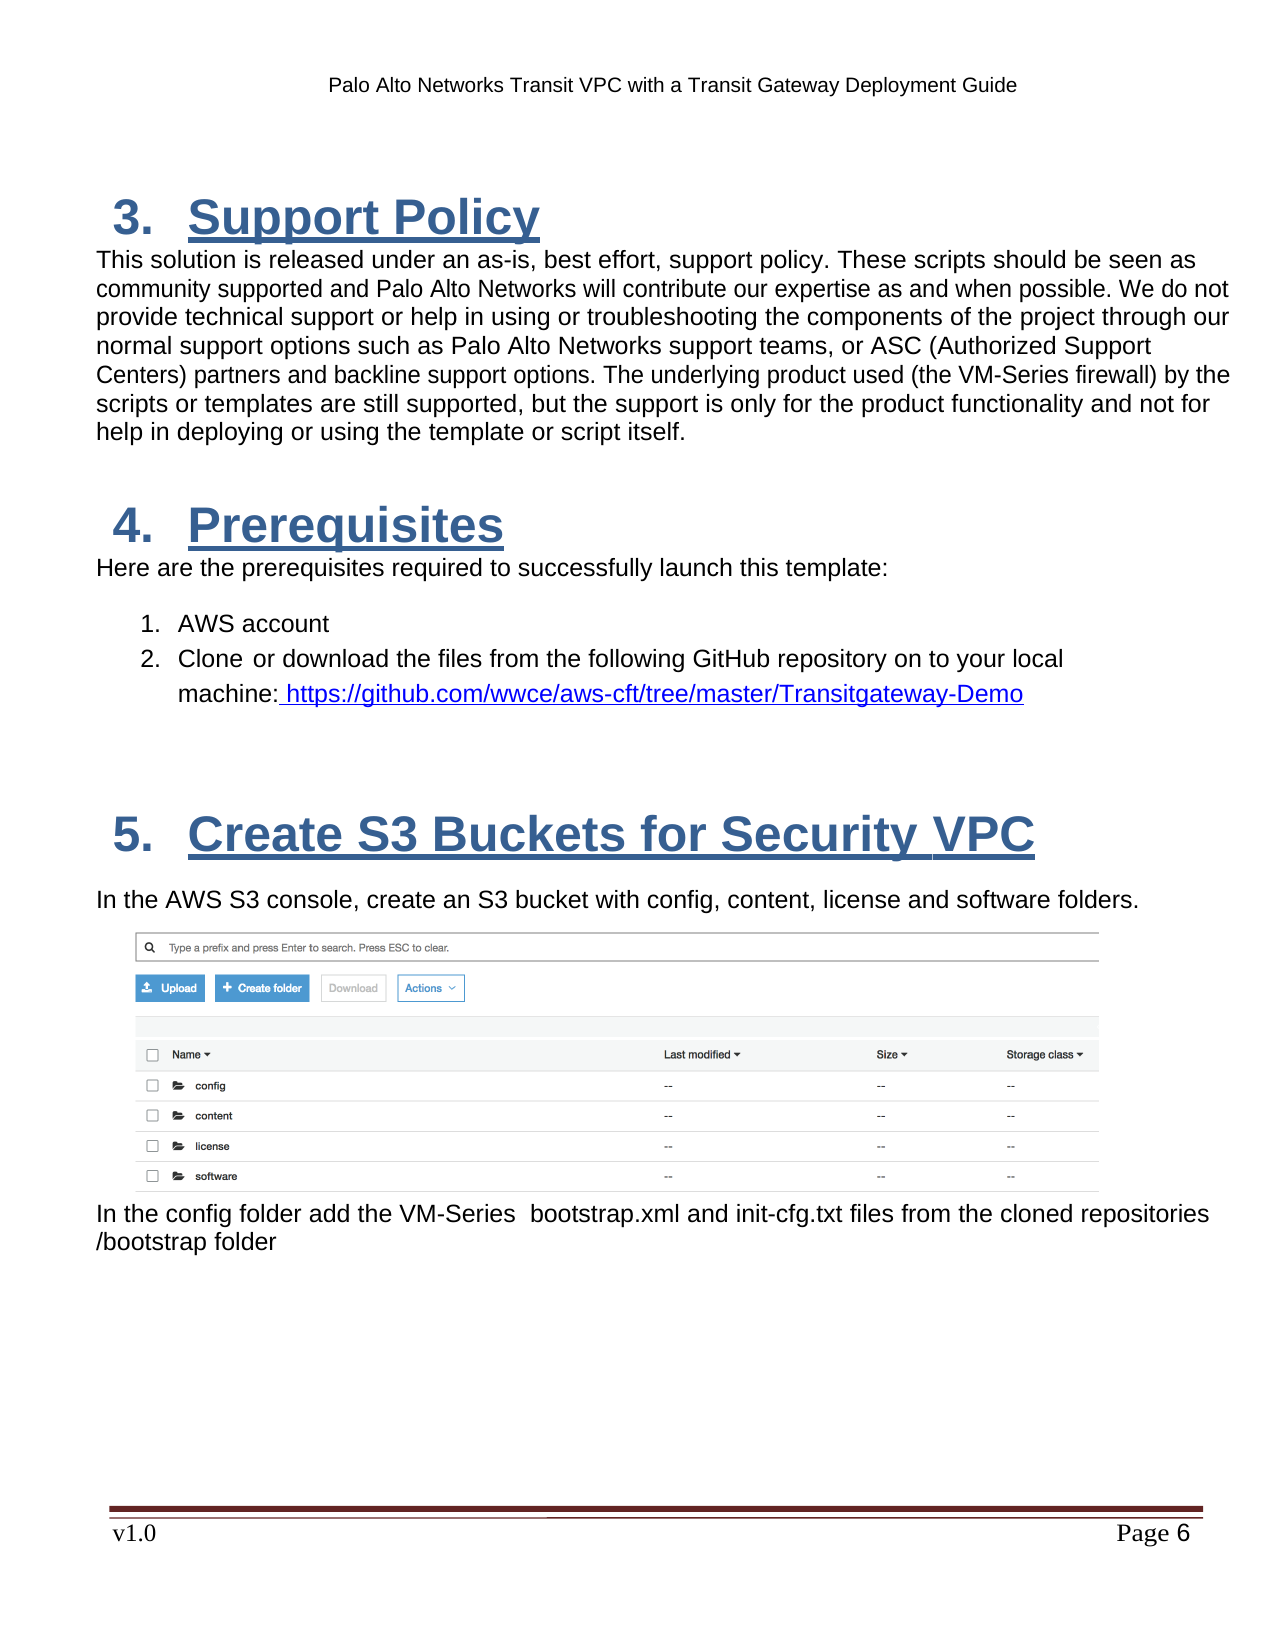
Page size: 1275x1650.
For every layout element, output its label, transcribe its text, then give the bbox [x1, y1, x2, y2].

subtitle Support Policy [112, 187, 1248, 245]
text In the config folder add the VM-Series bootstrap.xml and init-cfg.txt files from the cloned repositories /bootstrap folder [96, 1199, 1248, 1256]
text In the AWS S3 console, create an S3 bucket with config, content, license and software folders. [96, 885, 1248, 913]
text This solution is released under an as-is, best effort, support policy. These scripts should be seen as community supported and Palo Alto Networks will contribute our expertise as and when possible. We do not provide technical support or help in using or troubleshooting the components of the project through our normal support options such as Palo Alto Networks support teams, or ASC (Authorized Support Centers) partners and backline support options. The underlying product used (the VM-Series firewall) by the scripts or templates are still supported, but the support is only for the product functionality and not for help in deploying or using the template or script itself. [96, 245, 1248, 446]
subtitle Prerequisites [112, 496, 1248, 553]
text Here are the prerequisites required to successfully launch this template: [96, 553, 1248, 582]
list AWS account [140, 609, 1248, 638]
list Clone or download the files from the following GitHub repository on to your local machine: https://github.com/wwce/aws-cft/tree/master/Transitgateway-Demo [140, 644, 1112, 708]
picture [95, 914, 1099, 1199]
subtitle Create S3 Buckets for Security VPC [112, 805, 1248, 862]
